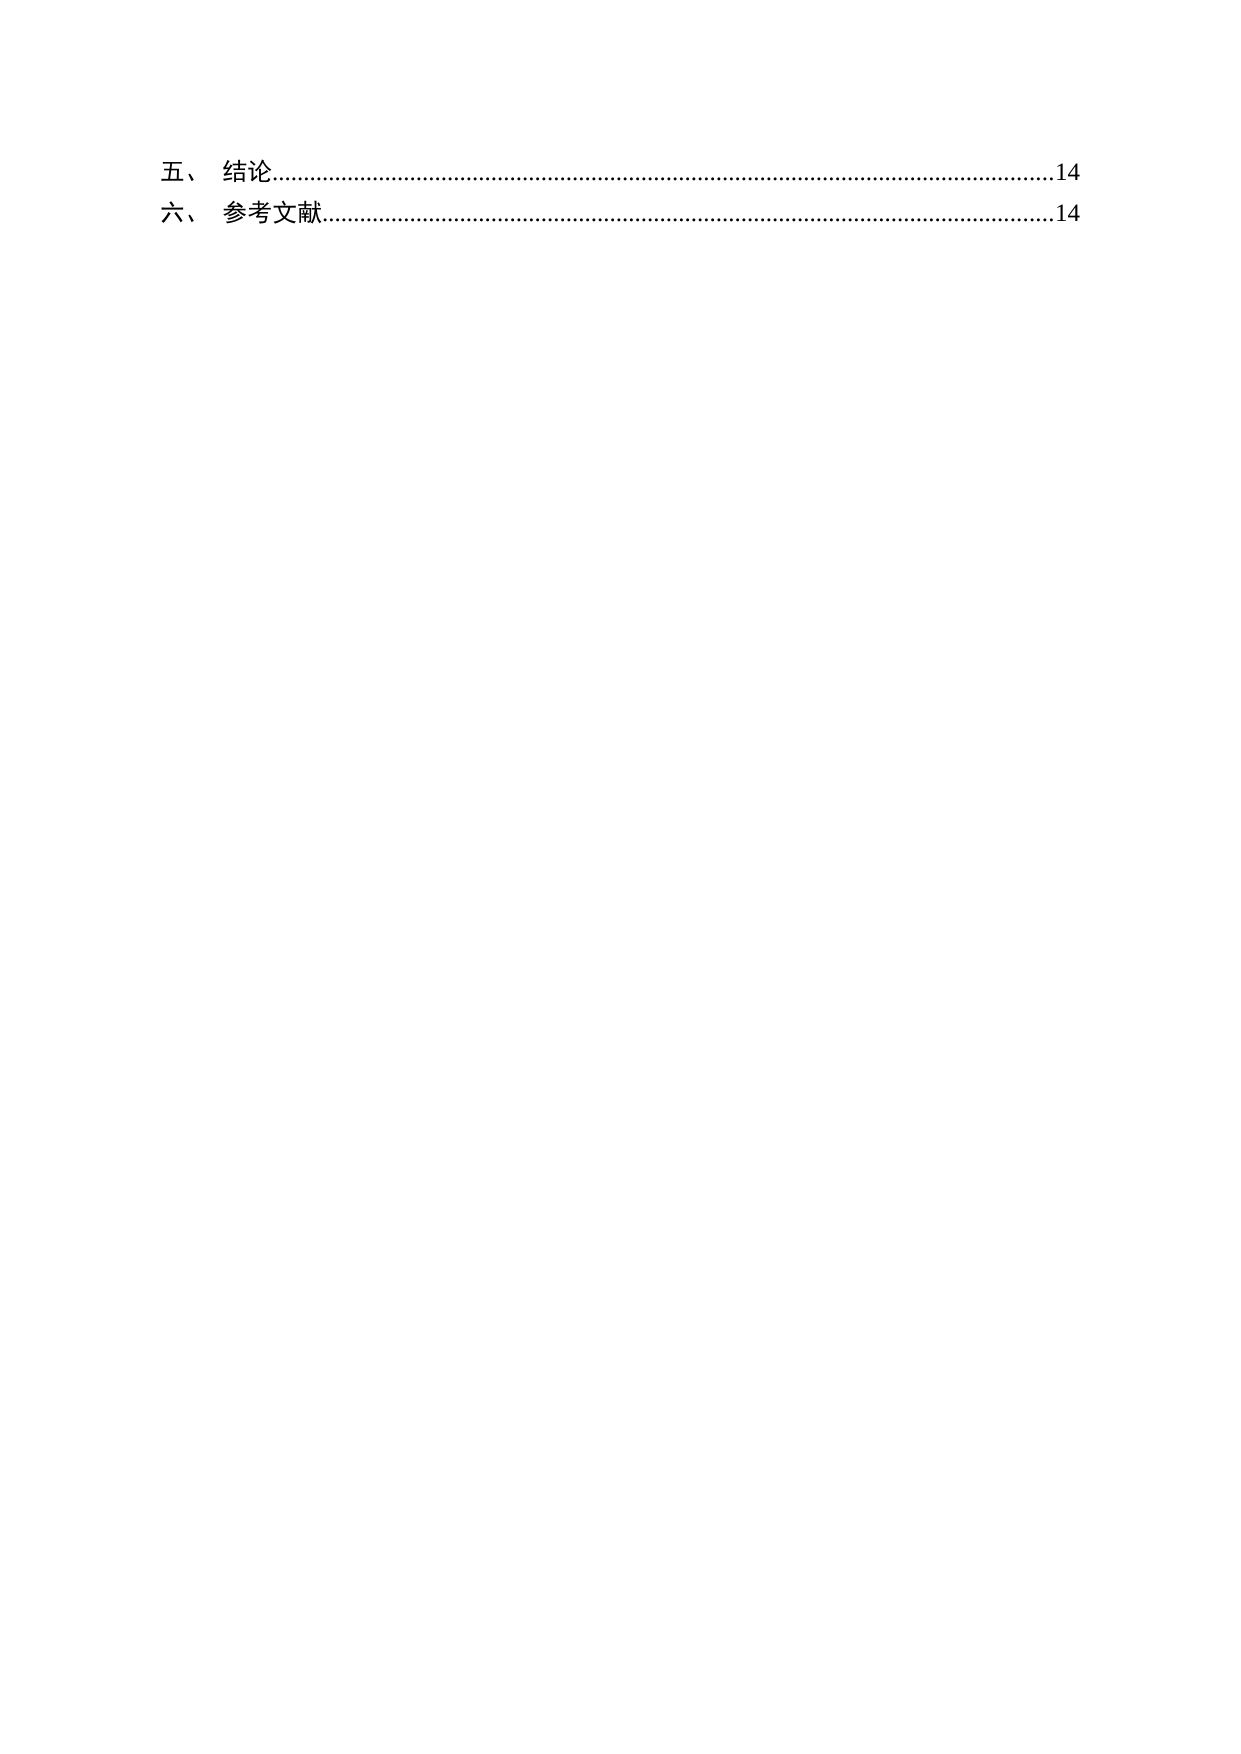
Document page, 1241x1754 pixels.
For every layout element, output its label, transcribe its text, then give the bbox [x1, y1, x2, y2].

text 六、 参考文献 14 [159, 188, 1081, 230]
text 五、 结论 14 [159, 147, 1081, 188]
